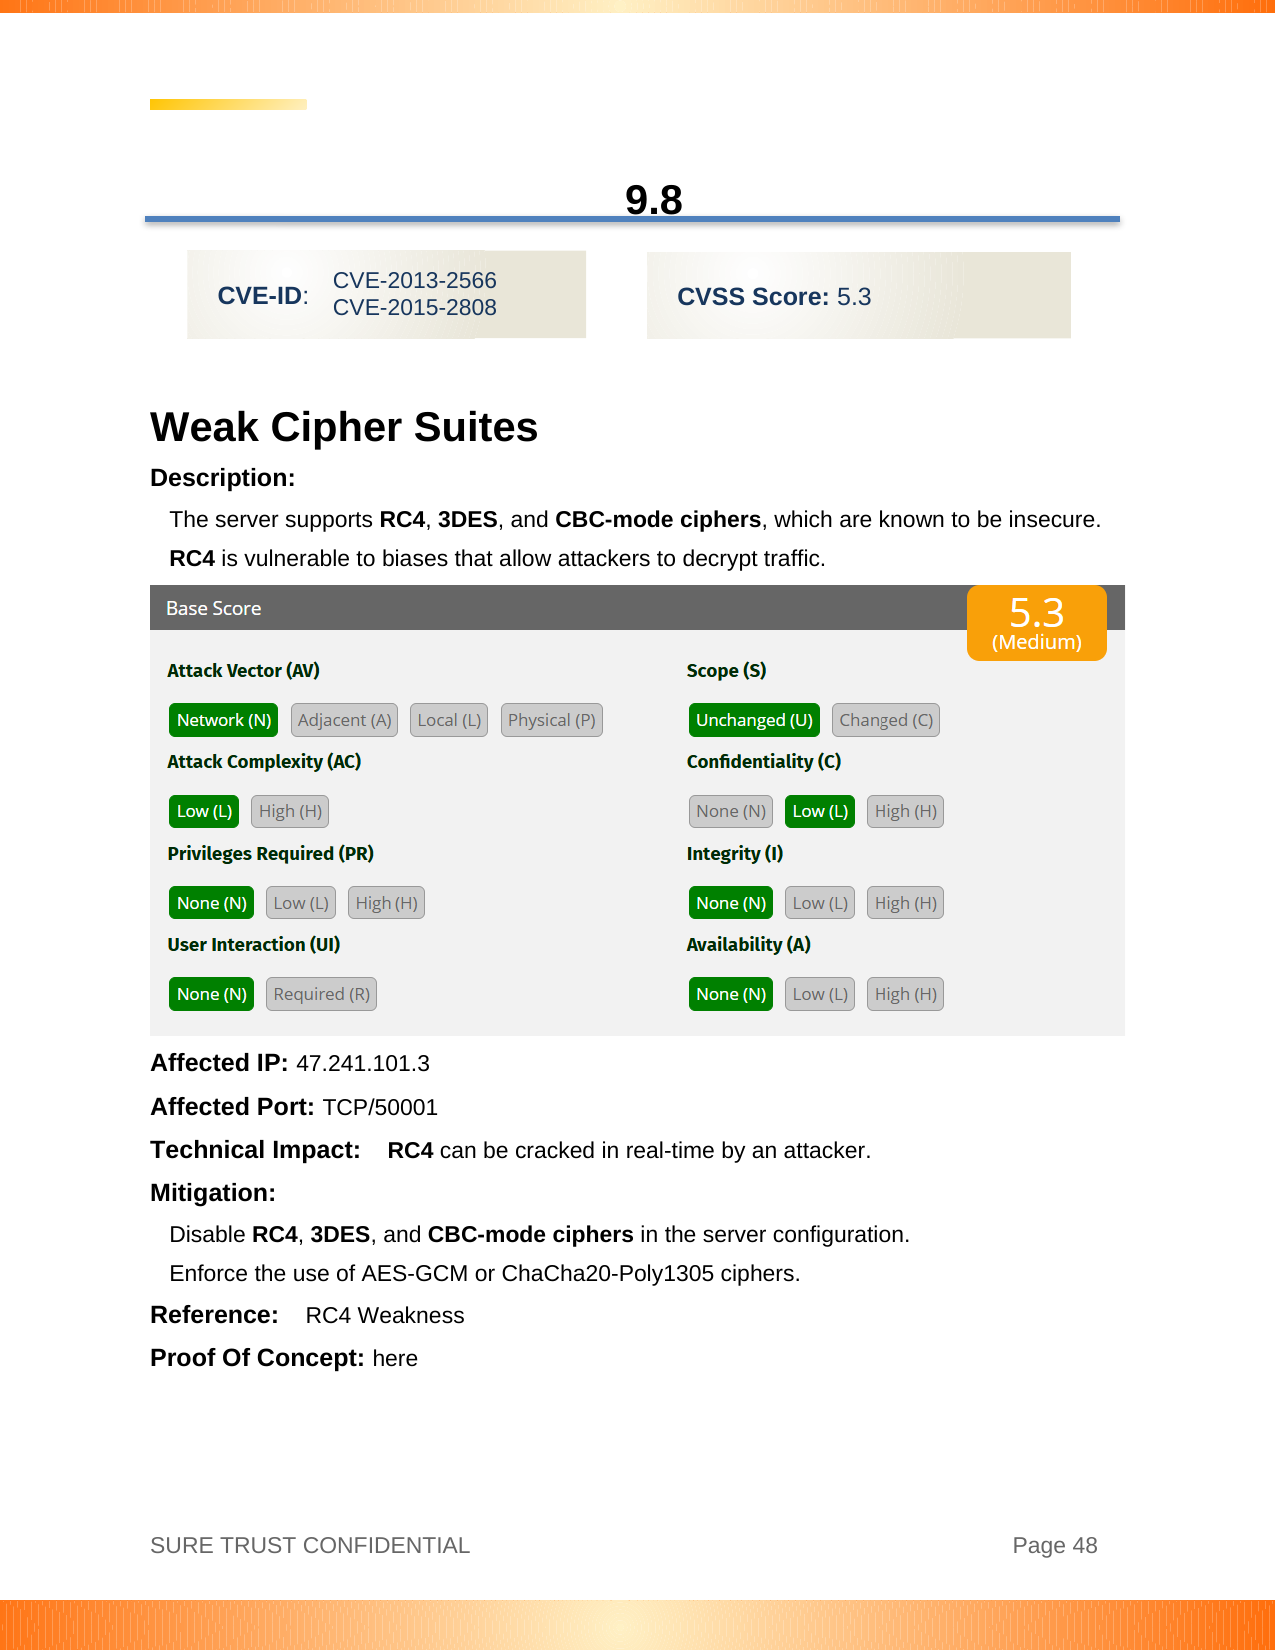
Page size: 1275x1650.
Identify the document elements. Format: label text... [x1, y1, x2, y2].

text Disable RC4, 3DES, and CBC-mode ciphers in the server configuration. [150, 1221, 1125, 1247]
text Technical Impact: RC4 can be cracked in real-time by an attacker. [150, 1135, 1125, 1163]
text Affected IP: 47.241.101.3 [150, 1048, 1125, 1077]
text Affected Port: TCP/50001 [150, 1092, 1125, 1120]
text Description: [150, 463, 1125, 491]
picture [150, 584, 1125, 1036]
text Enforce the use of AES-GCM or ChaCha20-Poly1305 ciphers. [150, 1260, 1125, 1287]
text RC4 is vulnerable to biases that allow attackers to decrypt traffic. [150, 545, 1125, 572]
text Proof Of Concept: here [150, 1343, 1125, 1372]
text The server supports RC4, 3DES, and CBC-mode ciphers, which are known to be insecure. [150, 506, 1125, 532]
text Reference: RC4 Weakness [150, 1300, 1125, 1329]
subtitle Weak Cipher Suites [150, 175, 1125, 450]
text Mitigation: [150, 1178, 1125, 1207]
